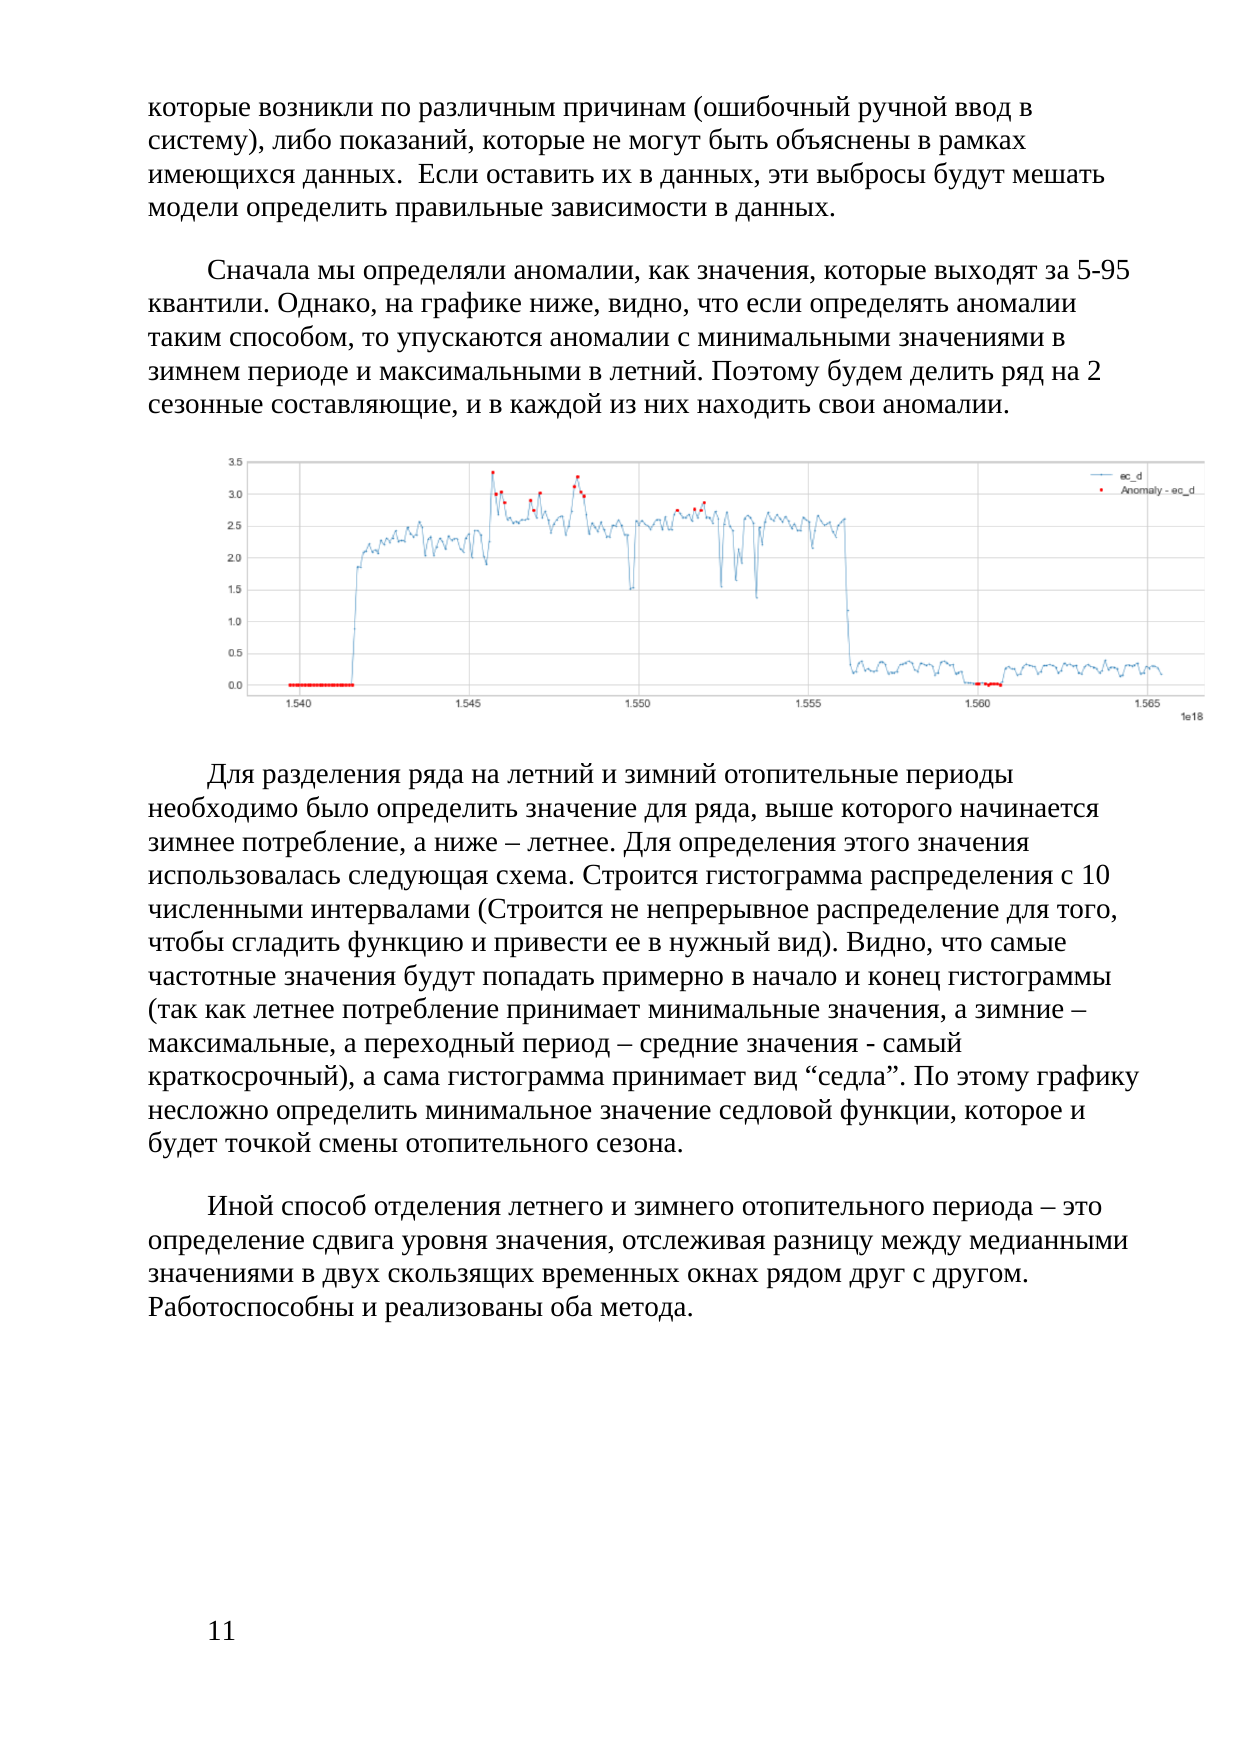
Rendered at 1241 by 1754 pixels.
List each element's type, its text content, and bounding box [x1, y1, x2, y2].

text Сначала мы определяли аномалии, как значения, которые выходят за 5-95 квантили. Однако, на графике ниже, видно, что если определять аномалии таким способом, то упускаются аномалии с минимальными значениями в зимнем периоде и максимальными в летний. Поэтому будем делить ряд на 2 сезонные составляющие, и в каждой из них находить свои аномалии. [148, 252, 1152, 420]
text Для разделения ряда на летний и зимний отопительные периоды необходимо было определить значение для ряда, выше которого начинается зимнее потребление, а ниже – летнее. Для определения этого значения использовалась следующая схема. Строится гистограмма распределения с 10 численными интервалами (Строится не непрерывное распределение для того, чтобы сгладить функцию и привести ее в нужный вид). Видно, что самые частотные значения будут попадать примерно в начало и конец гистограммы (так как летнее потребление принимает минимальные значения, а зимние – максимальные, а переходный период – средние значения - самый краткосрочный), а сама гистограмма принимает вид “седла”. По этому графику несложно определить минимальное значение седловой функции, которое и будет точкой смены отопительного сезона. [148, 757, 1152, 1159]
text Иной способ отделения летнего и зимнего отопительного периода – это определение сдвига уровня значения, отслеживая разницу между медианными значениями в двух скользящих временных окнах рядом друг с другом. Работоспособны и реализованы оба метода. [148, 1188, 1152, 1322]
picture [206, 448, 1205, 728]
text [148, 89, 1152, 223]
